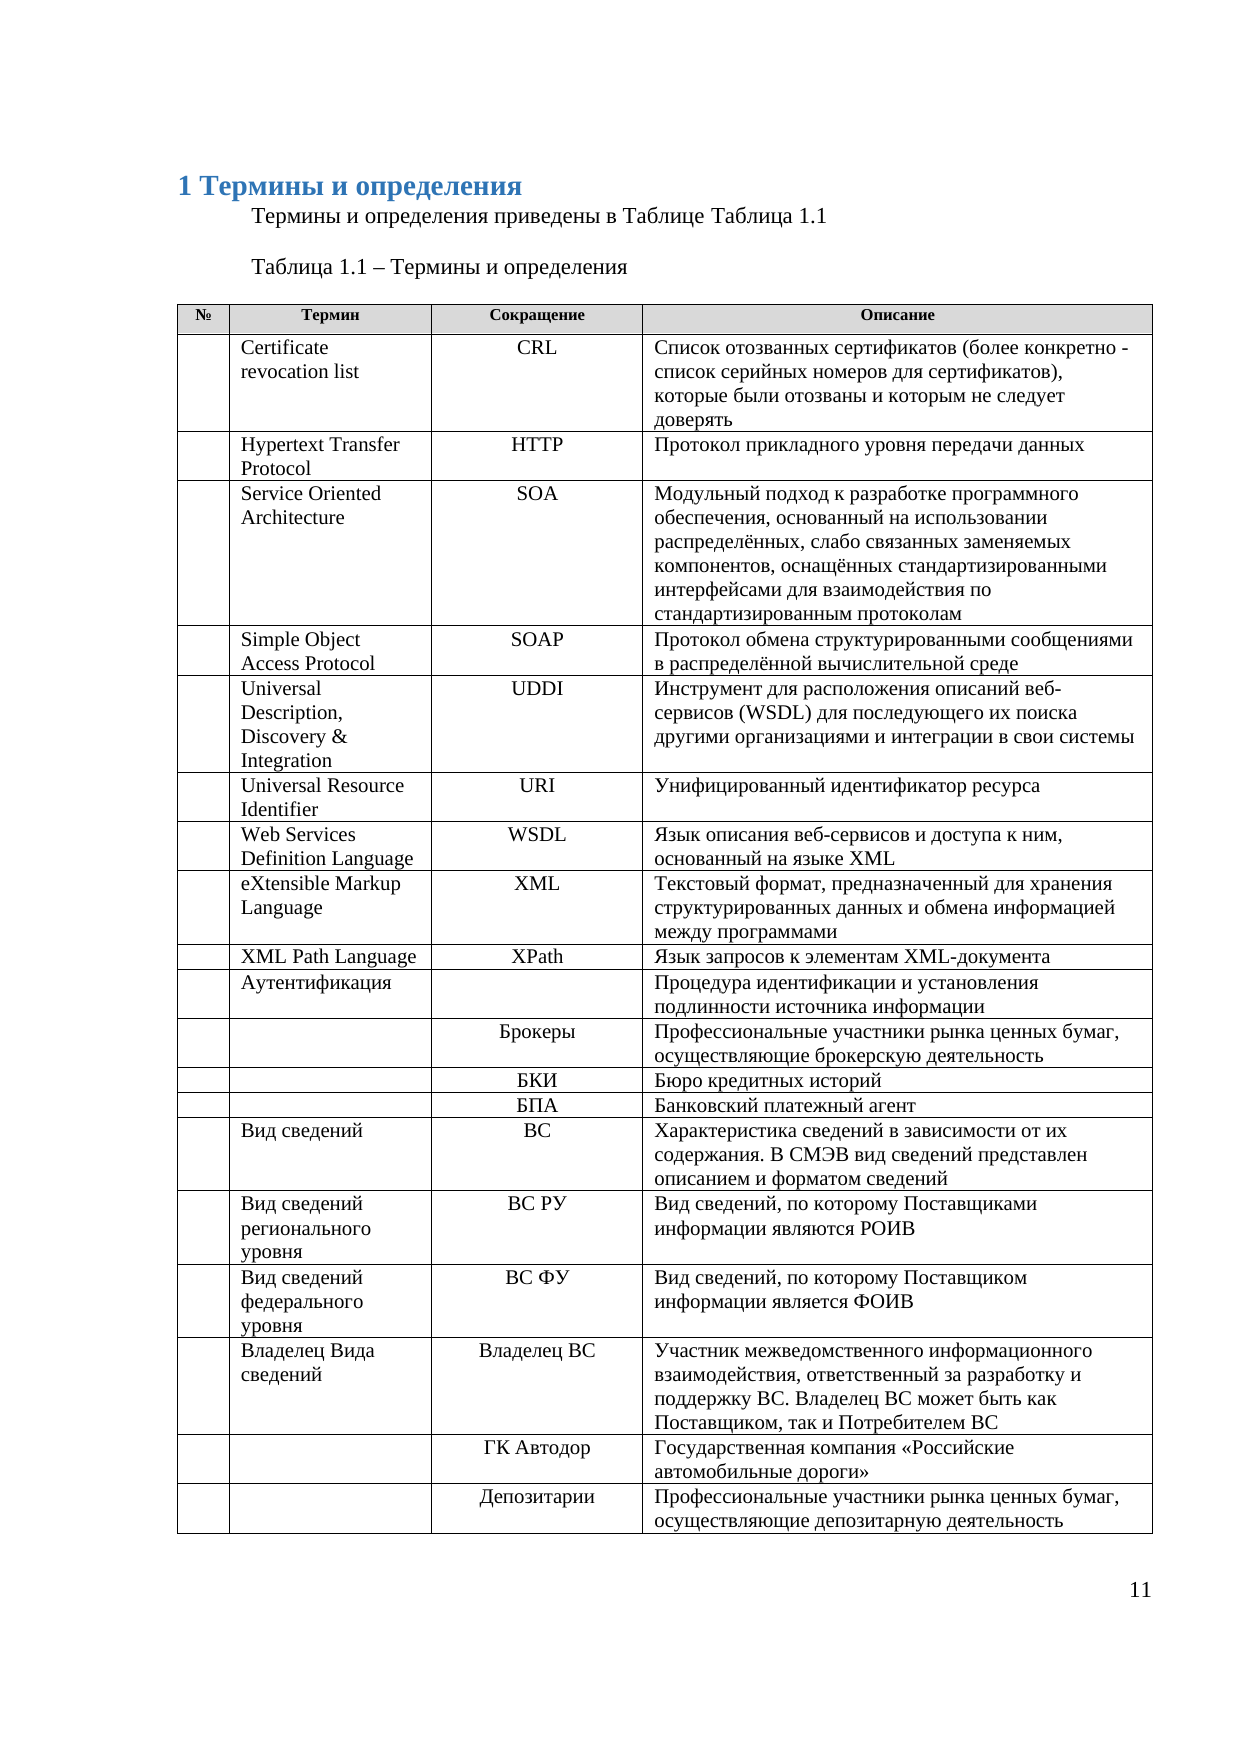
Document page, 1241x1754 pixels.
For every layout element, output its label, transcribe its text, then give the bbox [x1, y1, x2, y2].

table_cell Вид сведений регионального уровня [230, 1191, 431, 1263]
table_cell Certificate revocation list [230, 335, 431, 431]
table_cell Владелец ВС [432, 1338, 642, 1434]
table_cell Протокол прикладного уровня передачи данных [643, 432, 1152, 480]
text Таблица 1.1 – Термины и определения [177, 253, 1152, 279]
text Термины и определения приведены в Таблице 1.1 [177, 202, 1152, 228]
table_cell CRL [432, 335, 642, 431]
table_cell Владелец Вида сведений [230, 1338, 431, 1434]
table_cell [178, 1019, 229, 1067]
table_cell БКИ [432, 1068, 642, 1092]
table_cell [178, 1118, 229, 1190]
table_cell Профессиональные участники рынка ценных бумаг, осуществляющие брокерскую деятельность [643, 1019, 1152, 1067]
table_cell [178, 1338, 229, 1434]
table_cell Протокол обмена структурированными сообщениями в распределённой вычислительной среде [643, 626, 1152, 674]
table_cell [178, 335, 229, 431]
table_cell Universal Description, Discovery & Integration [230, 676, 431, 772]
table_cell [178, 970, 229, 1018]
subtitle Термины и определения [177, 168, 1152, 202]
table_cell XPath [432, 945, 642, 968]
table_cell Аутентификация [230, 970, 431, 1018]
table_cell URI [432, 773, 642, 821]
table_cell [178, 481, 229, 625]
table_cell [230, 1093, 431, 1117]
table_cell Участник межведомственного информационного взаимодействия, ответственный за разработку и поддержку ВС. Владелец ВС может быть как Поставщиком, так и Потребителем ВС [643, 1338, 1152, 1434]
table_cell Модульный подход к разработке программного обеспечения, основанный на использовании распределённых, слабо связанных заменяемых компонентов, оснащённых стандартизированными интерфейсами для взаимодействия по стандартизированным протоколам [643, 481, 1152, 625]
table_cell Simple Object Access Protocol [230, 626, 431, 674]
table_cell eXtensible Markup Language [230, 871, 431, 943]
table_cell [178, 432, 229, 480]
table_cell [178, 626, 229, 674]
table_cell [178, 1068, 229, 1092]
table_cell UDDI [432, 676, 642, 772]
table_cell Брокеры [432, 1019, 642, 1067]
table_cell XML Path Language [230, 945, 431, 968]
table_cell Web Services Definition Language [230, 822, 431, 870]
table_header Термин [230, 305, 431, 333]
table_cell HTTP [432, 432, 642, 480]
table_cell [432, 970, 642, 1018]
table_header Сокращение [432, 305, 642, 333]
table_cell Профессиональные участники рынка ценных бумаг, осуществляющие депозитарную деятельность [643, 1484, 1152, 1532]
table_cell SOA [432, 481, 642, 625]
table_cell [178, 1191, 229, 1263]
table_cell ВС ФУ [432, 1265, 642, 1337]
table_cell ГК Автодор [432, 1435, 642, 1483]
table_cell БПА [432, 1093, 642, 1117]
table_cell Service Oriented Architecture [230, 481, 431, 625]
table_cell Инструмент для расположения описаний веб-сервисов (WSDL) для последующего их поиска другими организациями и интеграции в свои системы [643, 676, 1152, 772]
table_cell [178, 822, 229, 870]
table_cell Банковский платежный агент [643, 1093, 1152, 1117]
table_cell Характеристика сведений в зависимости от их содержания. В СМЭВ вид сведений представлен описанием и форматом сведений [643, 1118, 1152, 1190]
table_cell Вид сведений федерального уровня [230, 1265, 431, 1337]
table_cell Депозитарии [432, 1484, 642, 1532]
table_cell [230, 1435, 431, 1483]
table_cell Унифицированный идентификатор ресурса [643, 773, 1152, 821]
table_cell [178, 945, 229, 968]
table_header Описание [643, 305, 1152, 333]
table_cell [178, 773, 229, 821]
table_cell SOAP [432, 626, 642, 674]
table_cell [178, 676, 229, 772]
table_cell Язык запросов к элементам XML-документа [643, 945, 1152, 968]
table_cell Текстовый формат, предназначенный для хранения структурированных данных и обмена информацией между программами [643, 871, 1152, 943]
table_cell [230, 1484, 431, 1532]
table_cell Hypertext Transfer Protocol [230, 432, 431, 480]
table_cell Вид сведений [230, 1118, 431, 1190]
table_cell [230, 1019, 431, 1067]
table_cell XML [432, 871, 642, 943]
table_cell [178, 1093, 229, 1117]
table_cell Вид сведений, по которому Поставщиком информации является ФОИВ [643, 1265, 1152, 1337]
table_cell ВС РУ [432, 1191, 642, 1263]
table_cell Universal Resource Identifier [230, 773, 431, 821]
table_cell Бюро кредитных историй [643, 1068, 1152, 1092]
table_cell [178, 1484, 229, 1532]
table_cell Вид сведений, по которому Поставщиками информации являются РОИВ [643, 1191, 1152, 1263]
table_cell [178, 871, 229, 943]
table_cell [230, 1068, 431, 1092]
table_cell WSDL [432, 822, 642, 870]
table_header № [178, 305, 229, 333]
table_cell ВС [432, 1118, 642, 1190]
table_cell Язык описания веб-сервисов и доступа к ним, основанный на языке XML [643, 822, 1152, 870]
table_cell Процедура идентификации и установления подлинности источника информации [643, 970, 1152, 1018]
table_cell Список отозванных сертификатов (более конкретно - список серийных номеров для сертификатов), которые были отозваны и которым не следует доверять [643, 335, 1152, 431]
table_cell [178, 1435, 229, 1483]
table_cell [178, 1265, 229, 1337]
table_cell Государственная компания «Российские автомобильные дороги» [643, 1435, 1152, 1483]
